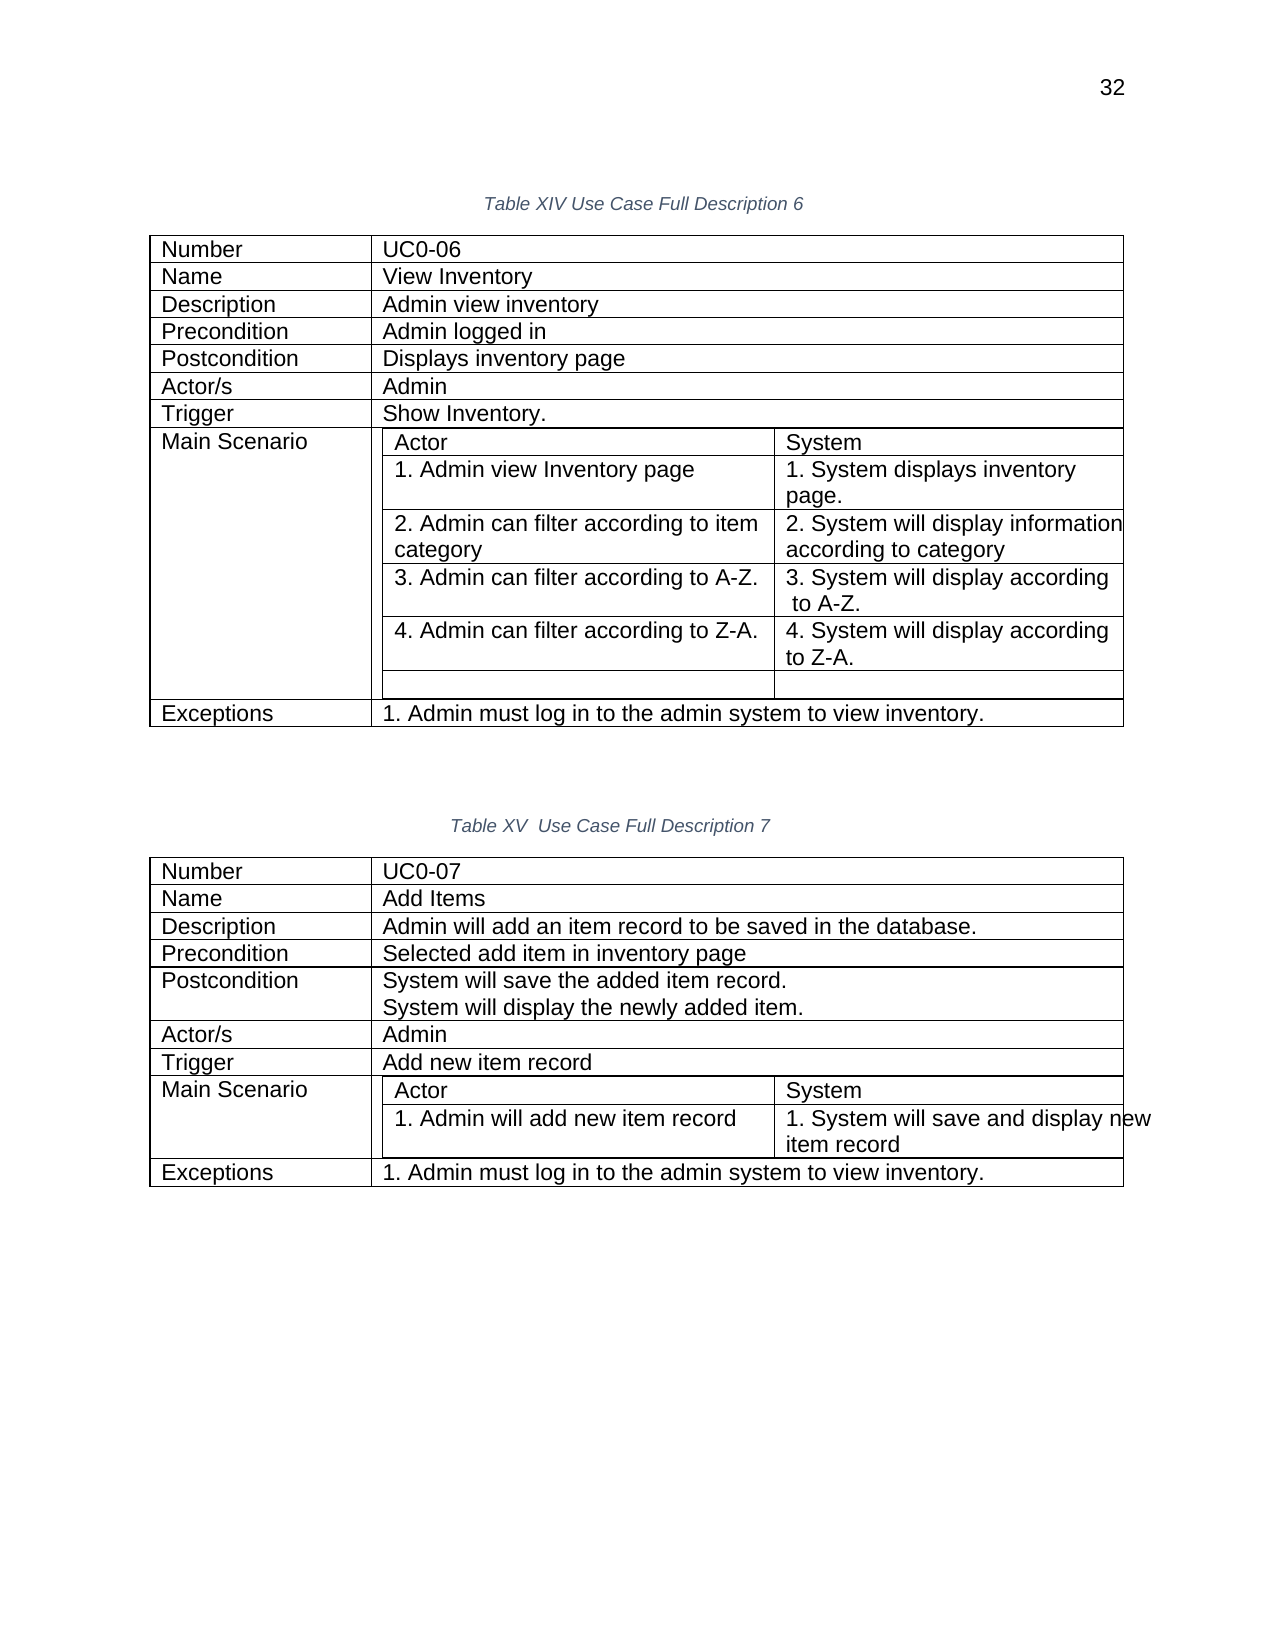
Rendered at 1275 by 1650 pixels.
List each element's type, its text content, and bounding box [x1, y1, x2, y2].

table_header Number [151, 236, 371, 262]
table_cell 1. Admin must log in to the admin system to view inventory. [372, 700, 1123, 726]
table_cell Admin logged in [372, 318, 1123, 344]
table_cell Trigger [151, 1049, 371, 1075]
table_cell [775, 1077, 1123, 1104]
table_cell [383, 456, 774, 509]
table_cell Show Inventory. [372, 400, 1123, 427]
table_cell Exceptions [151, 1159, 371, 1186]
table_cell Admin [372, 373, 1123, 399]
table_cell [775, 429, 1123, 455]
table_cell Admin view inventory [372, 291, 1123, 317]
table_cell Description [151, 291, 371, 317]
table_cell [383, 1077, 774, 1104]
table_cell Main Scenario [151, 428, 371, 698]
table_cell [383, 1105, 774, 1157]
table_cell Selected add item in inventory page [372, 940, 1123, 966]
text Table XIV Use Case Full Description 6 [150, 192, 1125, 214]
table_cell [383, 510, 774, 563]
table_cell Displays inventory page [372, 345, 1123, 372]
table_cell [775, 456, 1123, 509]
table_header UC0-06 [372, 236, 1123, 262]
table_cell Postcondition [151, 968, 371, 1020]
table_cell Precondition [151, 940, 371, 966]
table_cell Name [151, 263, 371, 289]
table_cell System will save the added item record. System will display the newly added item. [372, 968, 1123, 1020]
table_cell Add new item record [372, 1049, 1123, 1075]
table_cell [372, 1076, 382, 1158]
table_cell Name [151, 885, 371, 912]
table_header Number [151, 858, 371, 884]
table_cell Add Items [372, 885, 1123, 912]
table_cell [775, 1105, 1123, 1157]
table_cell Trigger [151, 400, 371, 427]
table_cell Main Scenario [151, 1076, 371, 1158]
table_cell [775, 510, 1123, 563]
table_cell [383, 429, 774, 455]
table_cell Postcondition [151, 345, 371, 372]
table_cell Admin [372, 1021, 1123, 1048]
table_header UC0-07 [372, 858, 1123, 884]
table_cell [775, 564, 1123, 616]
table_cell [775, 617, 1123, 670]
text Table XV Use Case Full Description 7 [150, 814, 1125, 836]
table_cell Description [151, 913, 371, 939]
table_cell View Inventory [372, 263, 1123, 289]
table_cell 1. Admin must log in to the admin system to view inventory. [372, 1159, 1123, 1186]
table_cell [383, 564, 774, 616]
table_cell Admin will add an item record to be saved in the database. [372, 913, 1123, 939]
table_cell [775, 671, 1123, 698]
table_cell [383, 671, 774, 698]
table_cell [383, 617, 774, 670]
table_cell Actor/s [151, 1021, 371, 1048]
table_cell Exceptions [151, 700, 371, 726]
table_cell Precondition [151, 318, 371, 344]
table_cell Actor/s [151, 373, 371, 399]
table_cell [372, 428, 382, 698]
